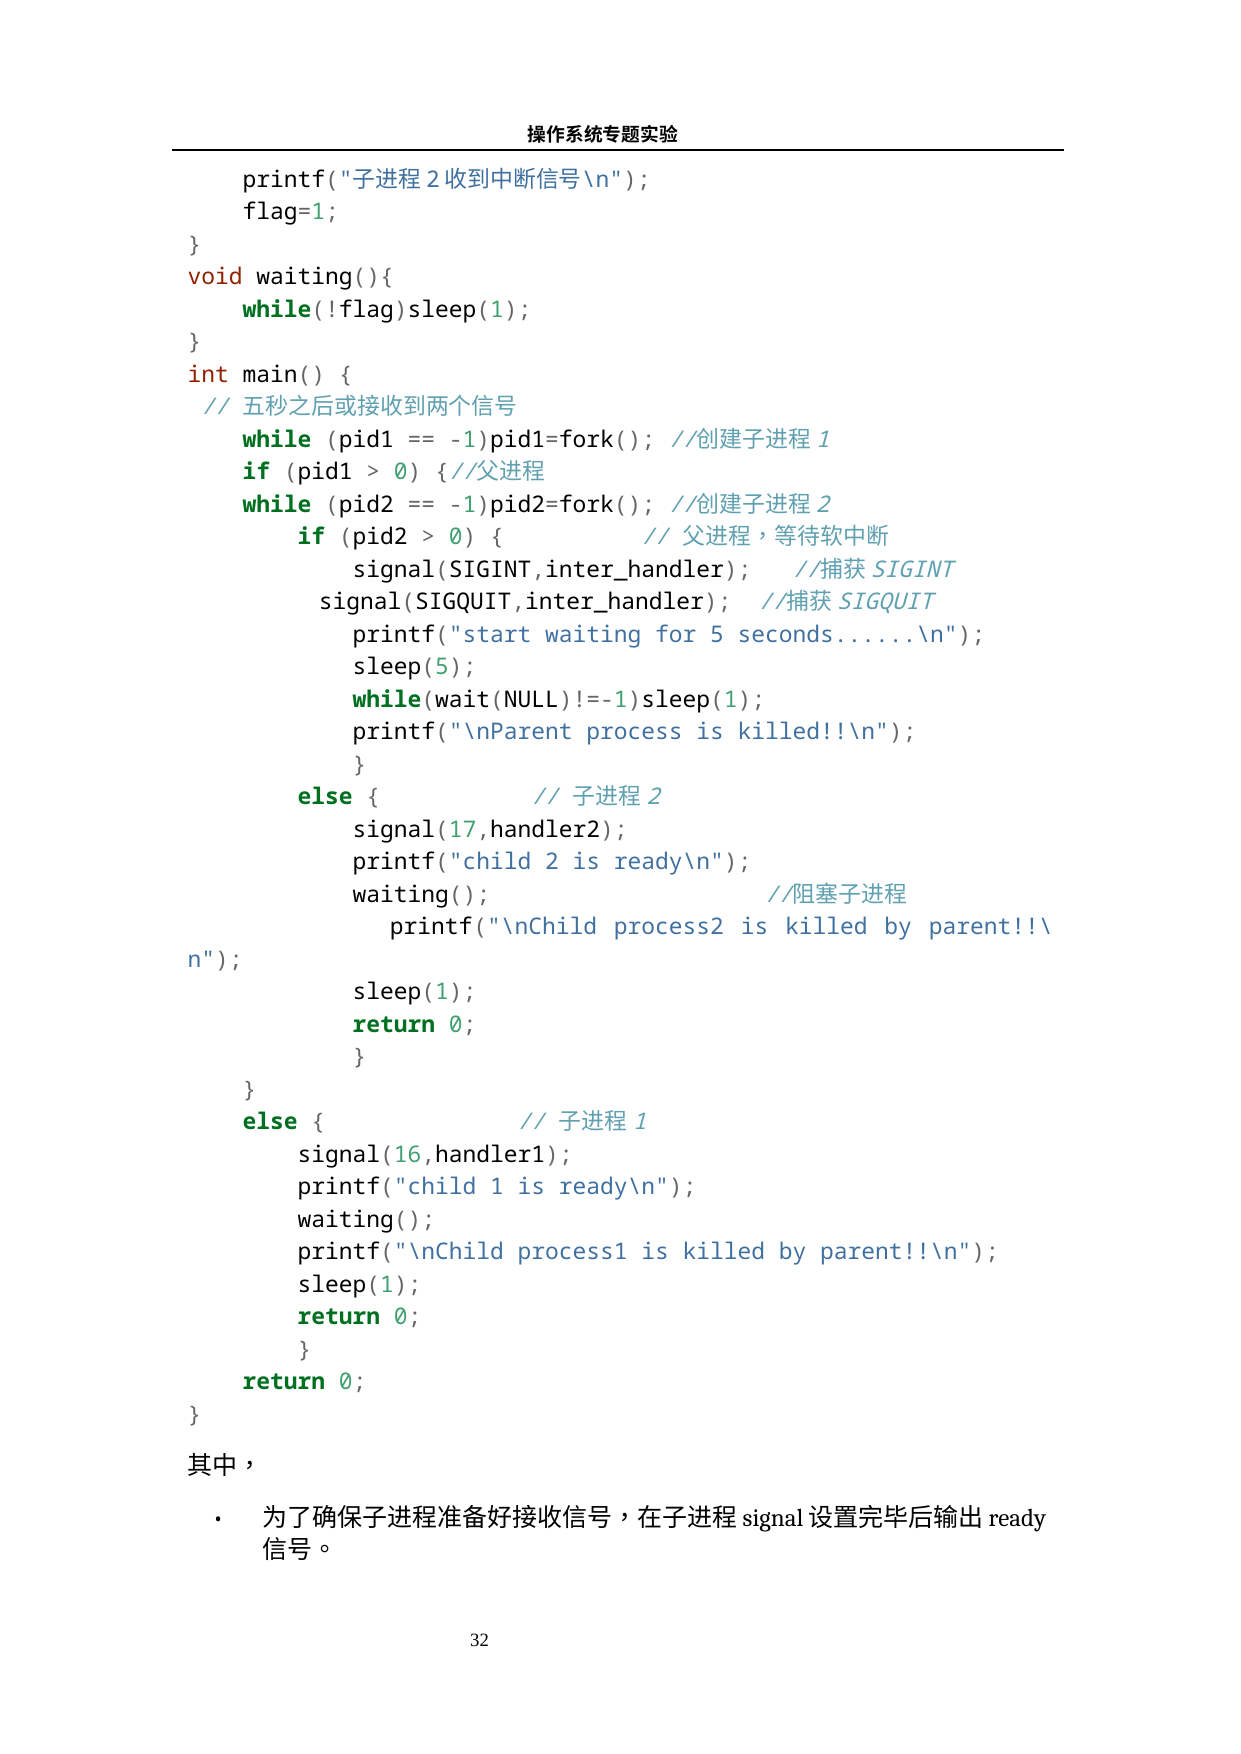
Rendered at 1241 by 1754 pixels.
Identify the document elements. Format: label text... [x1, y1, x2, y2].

list 为了确保子进程准备好接收信号，在子进程signal设置完毕后输出ready信号。 [212, 1502, 1053, 1567]
text 其中， [187, 1450, 1053, 1483]
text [187, 162, 1053, 1429]
